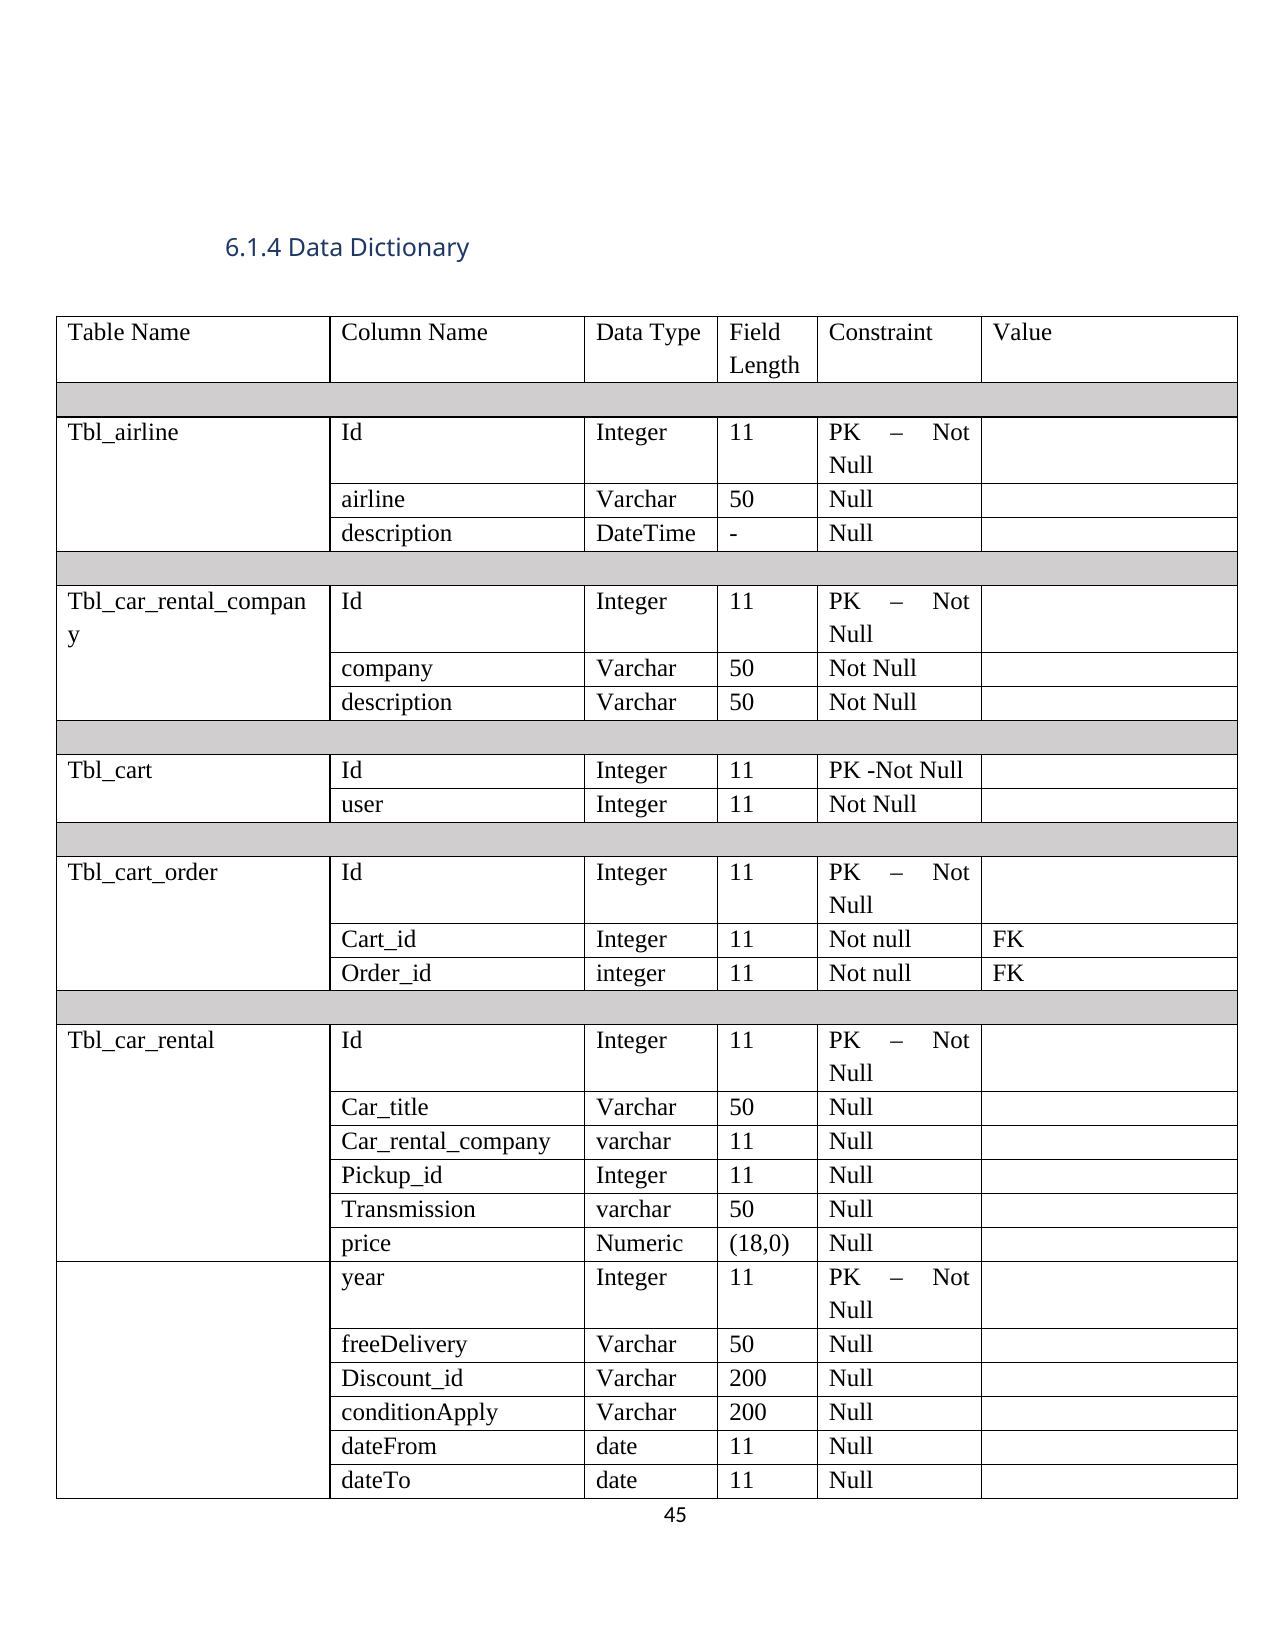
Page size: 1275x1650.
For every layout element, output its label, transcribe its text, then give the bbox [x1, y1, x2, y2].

table_cell Numeric [585, 1228, 717, 1261]
table_cell Transmission [331, 1194, 584, 1227]
table_cell price [331, 1228, 584, 1261]
table_cell 11 [718, 755, 817, 788]
table_cell [57, 721, 1237, 754]
table_cell Integer [585, 755, 717, 788]
table_cell Varchar [585, 1329, 717, 1362]
table_cell Not null [818, 924, 981, 957]
table_cell Null [818, 1363, 981, 1396]
table_cell [982, 1194, 1237, 1227]
table_cell Null [818, 1092, 981, 1125]
table_cell year [331, 1262, 584, 1328]
table_cell Tbl_car_rental_company [57, 586, 329, 720]
table_cell [982, 653, 1237, 686]
table_cell [982, 1160, 1237, 1193]
table_cell 11 [718, 789, 817, 822]
table_cell Null [818, 1397, 981, 1430]
table_cell FK [982, 958, 1237, 990]
table_cell 11 [718, 924, 817, 957]
table_cell Integer [585, 789, 717, 822]
table_cell Discount_id [331, 1363, 584, 1396]
table_cell 50 [718, 1329, 817, 1362]
table_cell Null [818, 518, 981, 551]
table_cell PK – Not Null [818, 857, 981, 923]
table_cell Varchar [585, 1092, 717, 1125]
table_cell date [585, 1431, 717, 1464]
table_cell Car_title [331, 1092, 584, 1125]
table_cell [57, 991, 1237, 1024]
table_cell [982, 687, 1237, 720]
table_cell [982, 1329, 1237, 1362]
table_cell 50 [718, 484, 817, 517]
table_cell [982, 1363, 1237, 1396]
table_cell 11 [718, 1160, 817, 1193]
table_cell [982, 418, 1237, 483]
table_cell PK – Not Null [818, 1262, 981, 1328]
table_cell integer [585, 958, 717, 990]
table_cell [57, 823, 1237, 856]
table_cell Id [331, 857, 584, 923]
table_header Field Length [718, 317, 817, 382]
table_cell Null [818, 1194, 981, 1227]
table_cell [982, 586, 1237, 652]
table_cell user [331, 789, 584, 822]
table_cell 50 [718, 687, 817, 720]
table_cell description [331, 518, 584, 551]
table_cell Order_id [331, 958, 584, 990]
table_cell conditionApply [331, 1397, 584, 1430]
table_cell [982, 1262, 1237, 1328]
table_cell [982, 1126, 1237, 1159]
table_cell Null [818, 1126, 981, 1159]
table_cell Null [818, 1228, 981, 1261]
table_cell 11 [718, 586, 817, 652]
table_cell 11 [718, 857, 817, 923]
table_cell [982, 1465, 1237, 1498]
table_cell Varchar [585, 1363, 717, 1396]
table_header Data Type [585, 317, 717, 382]
table_cell Null [818, 1431, 981, 1464]
table_cell 50 [718, 1194, 817, 1227]
table_cell FK [982, 924, 1237, 957]
table_cell Not null [818, 958, 981, 990]
table_cell [982, 484, 1237, 517]
table_cell Null [818, 1329, 981, 1362]
table_cell PK -Not Null [818, 755, 981, 788]
table_cell dateFrom [331, 1431, 584, 1464]
table_cell Car_rental_company [331, 1126, 584, 1159]
table_cell 11 [718, 1431, 817, 1464]
table_cell 11 [718, 1465, 817, 1498]
table_cell Tbl_car_rental [57, 1025, 329, 1261]
table_cell [57, 383, 1237, 416]
table_cell Not Null [818, 653, 981, 686]
table_cell Null [818, 484, 981, 517]
table_header Constraint [818, 317, 981, 382]
table_cell [982, 789, 1237, 822]
table_cell PK – Not Null [818, 1025, 981, 1091]
table_cell Null [818, 1465, 981, 1498]
table_cell airline [331, 484, 584, 517]
table_cell Integer [585, 924, 717, 957]
table_cell - [718, 518, 817, 551]
table_header Column Name [331, 317, 584, 382]
table_cell Pickup_id [331, 1160, 584, 1193]
table_cell Integer [585, 857, 717, 923]
table_cell [57, 1262, 329, 1498]
table_cell freeDelivery [331, 1329, 584, 1362]
table_cell Not Null [818, 789, 981, 822]
table_cell Varchar [585, 1397, 717, 1430]
table_cell Integer [585, 1160, 717, 1193]
table_cell Tbl_airline [57, 418, 329, 551]
table_cell varchar [585, 1194, 717, 1227]
table_cell 11 [718, 1262, 817, 1328]
table_cell Integer [585, 586, 717, 652]
table_cell 11 [718, 1126, 817, 1159]
table_cell [982, 1025, 1237, 1091]
table_cell Varchar [585, 484, 717, 517]
table_cell Not Null [818, 687, 981, 720]
table_cell [982, 1092, 1237, 1125]
table_cell 200 [718, 1363, 817, 1396]
table_cell Tbl_cart [57, 755, 329, 822]
table_cell 200 [718, 1397, 817, 1430]
table_cell 50 [718, 1092, 817, 1125]
table_cell PK – Not Null [818, 418, 981, 483]
table_cell description [331, 687, 584, 720]
table_cell Integer [585, 418, 717, 483]
table_cell Varchar [585, 687, 717, 720]
table_header Value [982, 317, 1237, 382]
table_cell 11 [718, 1025, 817, 1091]
table_cell [982, 857, 1237, 923]
table_cell 50 [718, 653, 817, 686]
table_cell Id [331, 586, 584, 652]
table_cell Integer [585, 1025, 717, 1091]
table_cell 11 [718, 418, 817, 483]
table_cell (18,0) [718, 1228, 817, 1261]
table_cell Tbl_cart_order [57, 857, 329, 990]
table_cell dateTo [331, 1465, 584, 1498]
table_cell Id [331, 418, 584, 483]
table_cell Integer [585, 1262, 717, 1328]
table_cell date [585, 1465, 717, 1498]
table_header Table Name [57, 317, 329, 382]
table_cell [982, 518, 1237, 551]
subtitle 6.1.4 Data Dictionary [225, 229, 1125, 263]
table_cell Cart_id [331, 924, 584, 957]
table_cell [982, 1431, 1237, 1464]
table_cell [982, 755, 1237, 788]
table_cell 11 [718, 958, 817, 990]
table_cell Id [331, 1025, 584, 1091]
table_cell [982, 1397, 1237, 1430]
table_cell Id [331, 755, 584, 788]
table_cell company [331, 653, 584, 686]
table_cell PK – Not Null [818, 586, 981, 652]
table_cell varchar [585, 1126, 717, 1159]
table_cell [57, 552, 1237, 585]
table_cell [982, 1228, 1237, 1261]
table_cell Null [818, 1160, 981, 1193]
table_cell Varchar [585, 653, 717, 686]
table_cell DateTime [585, 518, 717, 551]
